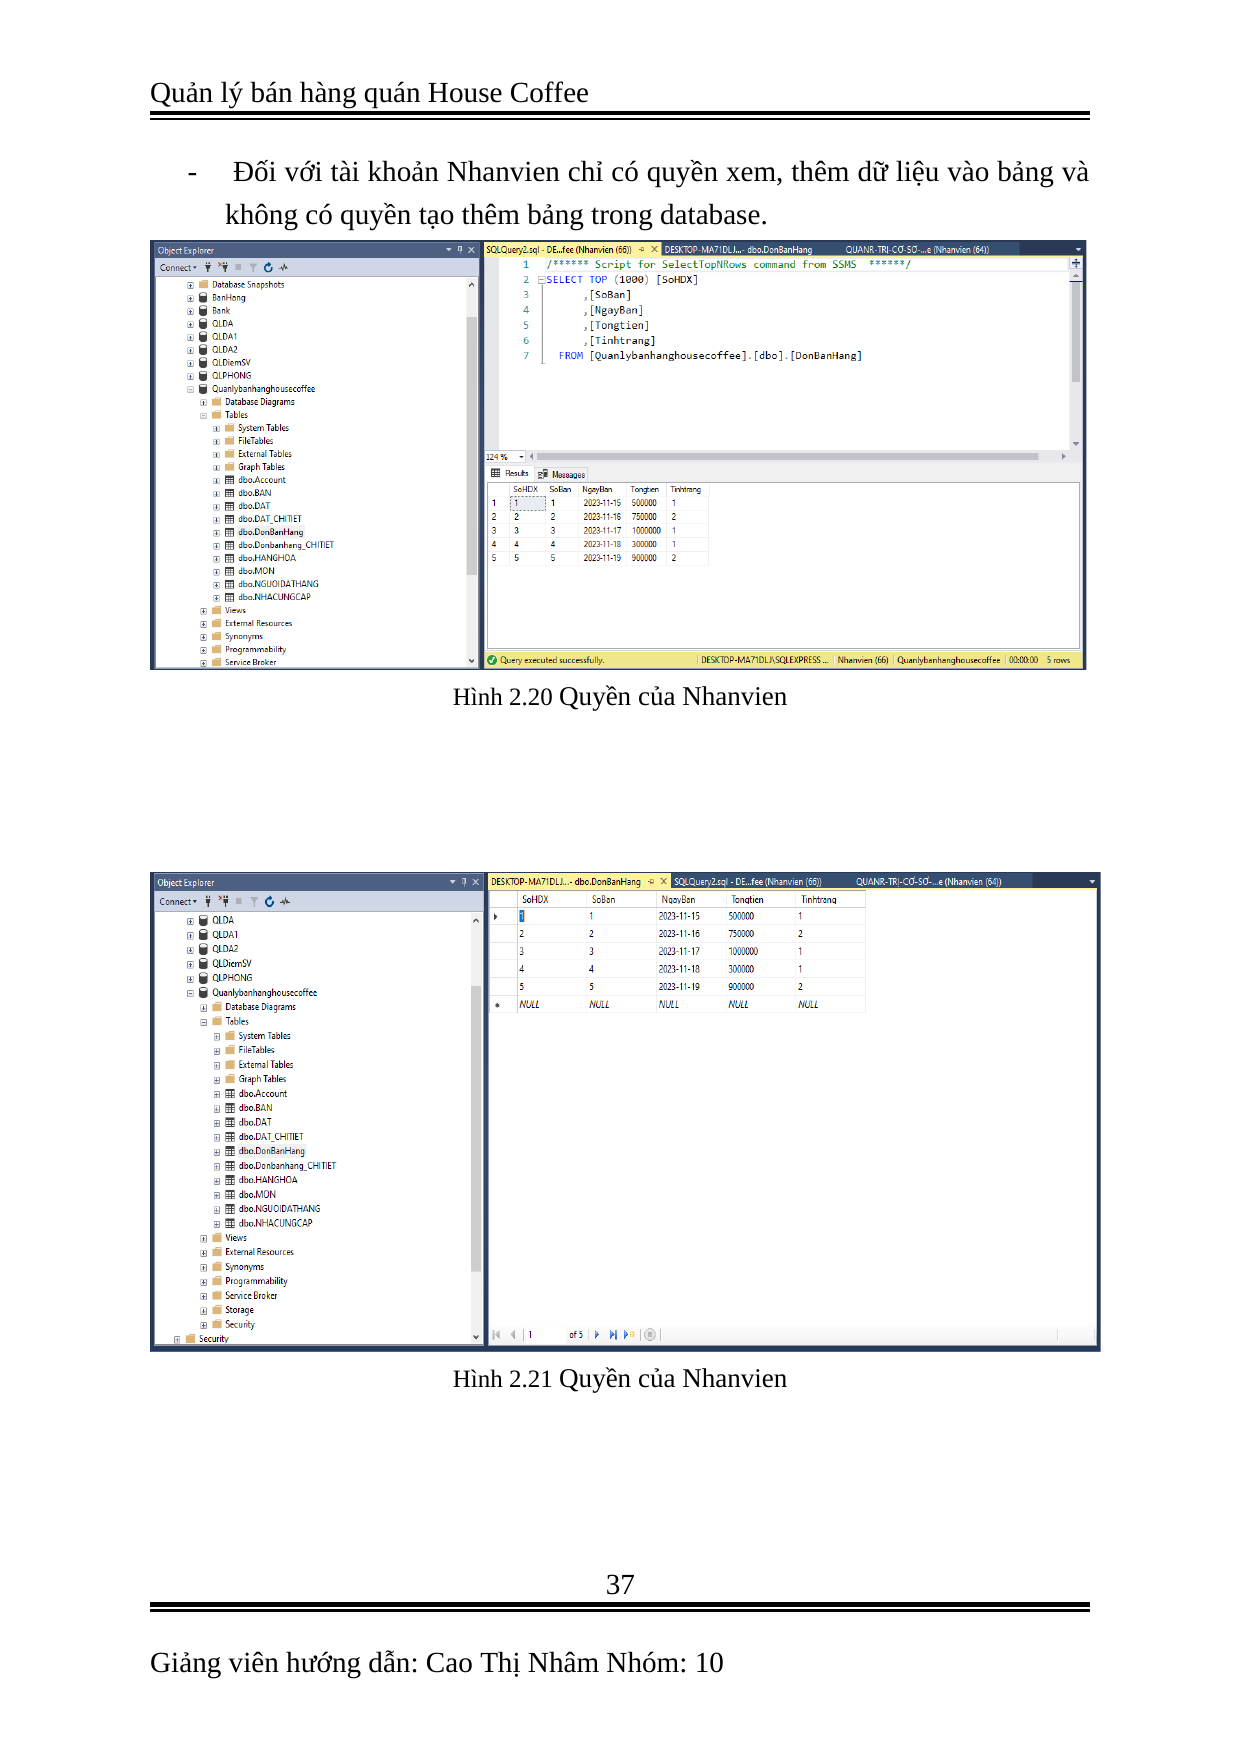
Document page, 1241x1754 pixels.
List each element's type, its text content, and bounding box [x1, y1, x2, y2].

text Hình 2.21 Quyền của Nhanvien [150, 1362, 1090, 1393]
picture [150, 872, 1101, 1352]
picture [150, 240, 1087, 670]
list Đối với tài khoản Nhanvien chỉ có quyền xem, thêm dữ liệu vào bảng và không có quyền tạo thêm bảng trong database. [187, 154, 1090, 231]
text Hình 2.20 Quyền của Nhanvien [150, 680, 1090, 711]
